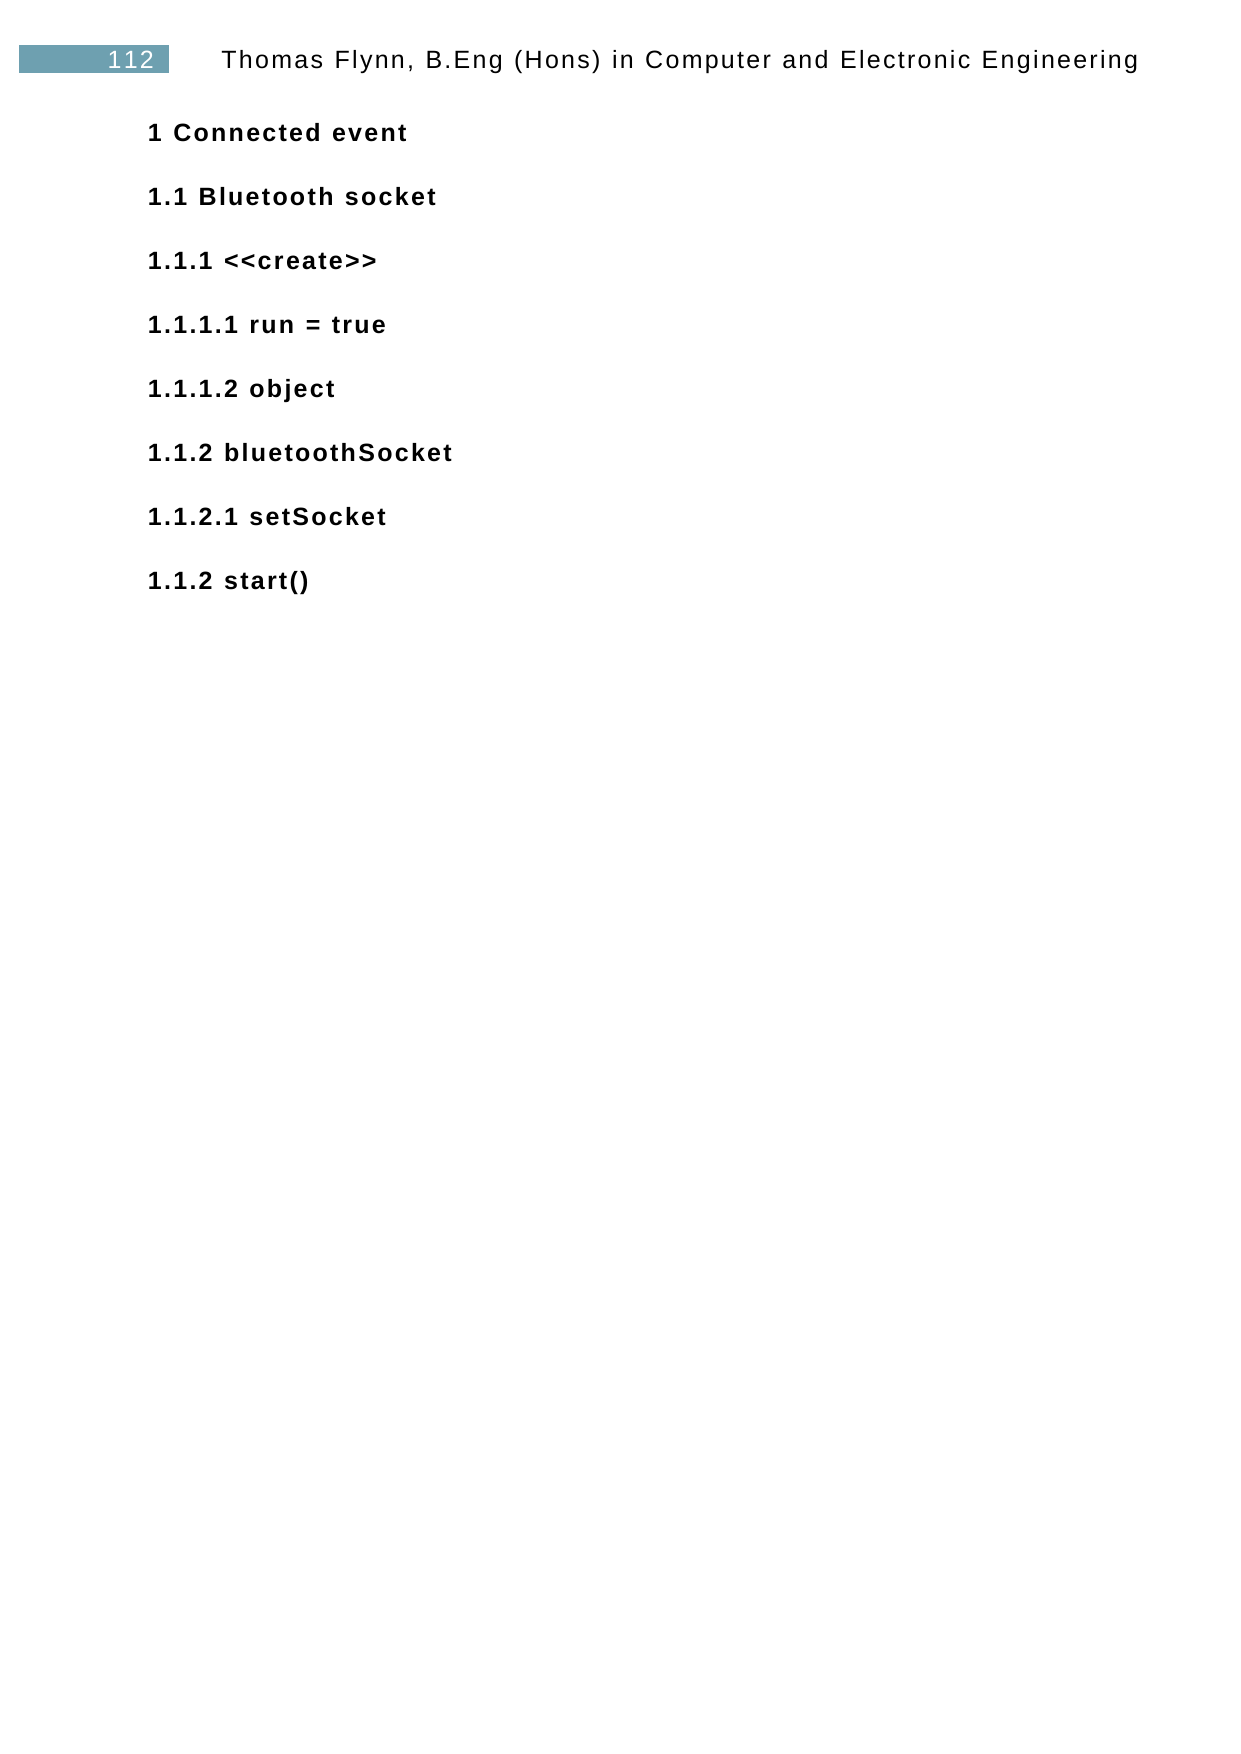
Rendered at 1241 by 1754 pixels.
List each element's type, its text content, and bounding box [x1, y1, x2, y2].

text 1.1.1.2 object [148, 374, 1122, 403]
text 1.1.2 start() [148, 566, 1122, 594]
text 1.1.2 bluetoothSocket [148, 438, 1122, 467]
text 1.1.1.1 run = true [148, 310, 1122, 339]
text 1.1 Bluetooth socket [148, 182, 1122, 211]
text 1 Connected event [148, 118, 1122, 147]
text 1.1.2.1 setSocket [148, 502, 1122, 531]
text 1.1.1 <<create>> [148, 246, 1122, 275]
